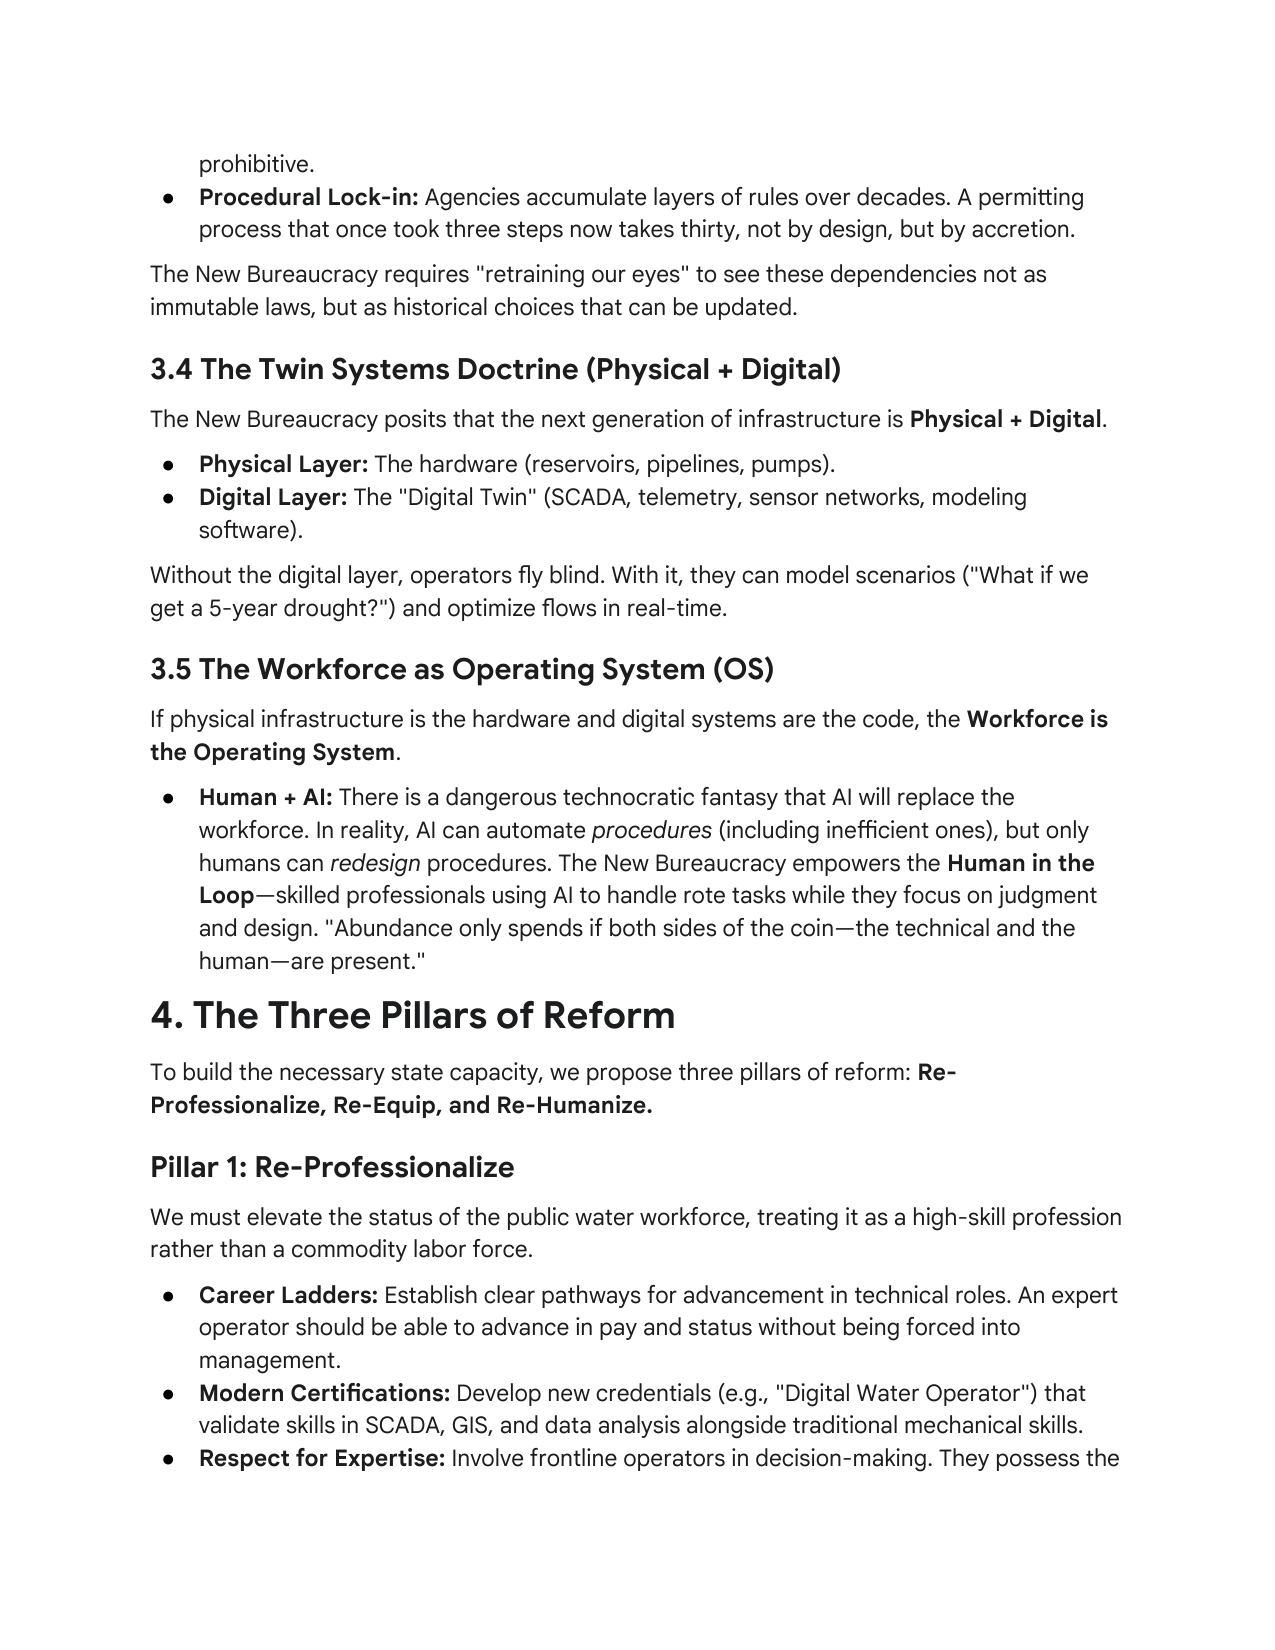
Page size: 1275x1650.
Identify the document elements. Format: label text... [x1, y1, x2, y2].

text To build the necessary state capacity, we propose three pillars of reform: Re-Professionalize, Re-Equip, and Re-Humanize. [150, 1058, 1125, 1120]
list Human + AI: There is a dangerous technocratic fantasy that AI will replace the workforce. In reality, AI can automate procedures (including inefficient ones), but only humans can redesign procedures. The New Bureaucracy empowers the Human in the Loop—skilled professionals using AI to handle rote tasks while they focus on judgment and design. "Abundance only spends if both sides of the coin—the technical and the human—are present." [161, 783, 1125, 976]
text The New Bureaucracy posits that the next generation of infrastructure is Physical + Digital. [150, 405, 1125, 434]
subtitle 4. The Three Pillars of Reform [150, 992, 1125, 1039]
subtitle 3.4 The Twin Systems Doctrine (Physical + Digital) [150, 351, 1125, 388]
subtitle Pillar 1: Re-Professionalize [150, 1149, 1125, 1185]
list Modern Certifications: Develop new credentials (e.g., "Digital Water Operator") that validate skills in SCADA, GIS, and data analysis alongside traditional mechanical skills. [161, 1379, 1125, 1440]
list Physical Layer: The hardware (reservoirs, pipelines, pumps). [161, 450, 1125, 479]
text Without the digital layer, operators fly blind. With it, they can model scenarios ("What if we get a 5-year drought?") and optimize flows in real-time. [150, 561, 1125, 622]
text If physical infrastructure is the hardware and digital systems are the code, the Workforce is the Operating System. [150, 706, 1125, 767]
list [161, 1444, 1125, 1473]
list Digital Layer: The "Digital Twin" (SCADA, telemetry, sensor networks, modeling software). [161, 483, 1125, 544]
text The New Bureaucracy requires "retraining our eyes" to see these dependencies not as immutable laws, but as historical choices that can be updated. [150, 261, 1125, 322]
list Career Ladders: Establish clear pathways for advancement in technical roles. An expert operator should be able to advance in pay and status without being forced into management. [161, 1281, 1125, 1375]
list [161, 150, 1125, 179]
list Procedural Lock-in: Agencies accumulate layers of rules over decades. A permitting process that once took three steps now takes thirty, not by design, but by accretion. [161, 183, 1125, 244]
subtitle 3.5 The Workforce as Operating System (OS) [150, 651, 1125, 688]
text We must elevate the status of the public water workforce, treating it as a high-skill profession rather than a commodity labor force. [150, 1203, 1125, 1264]
